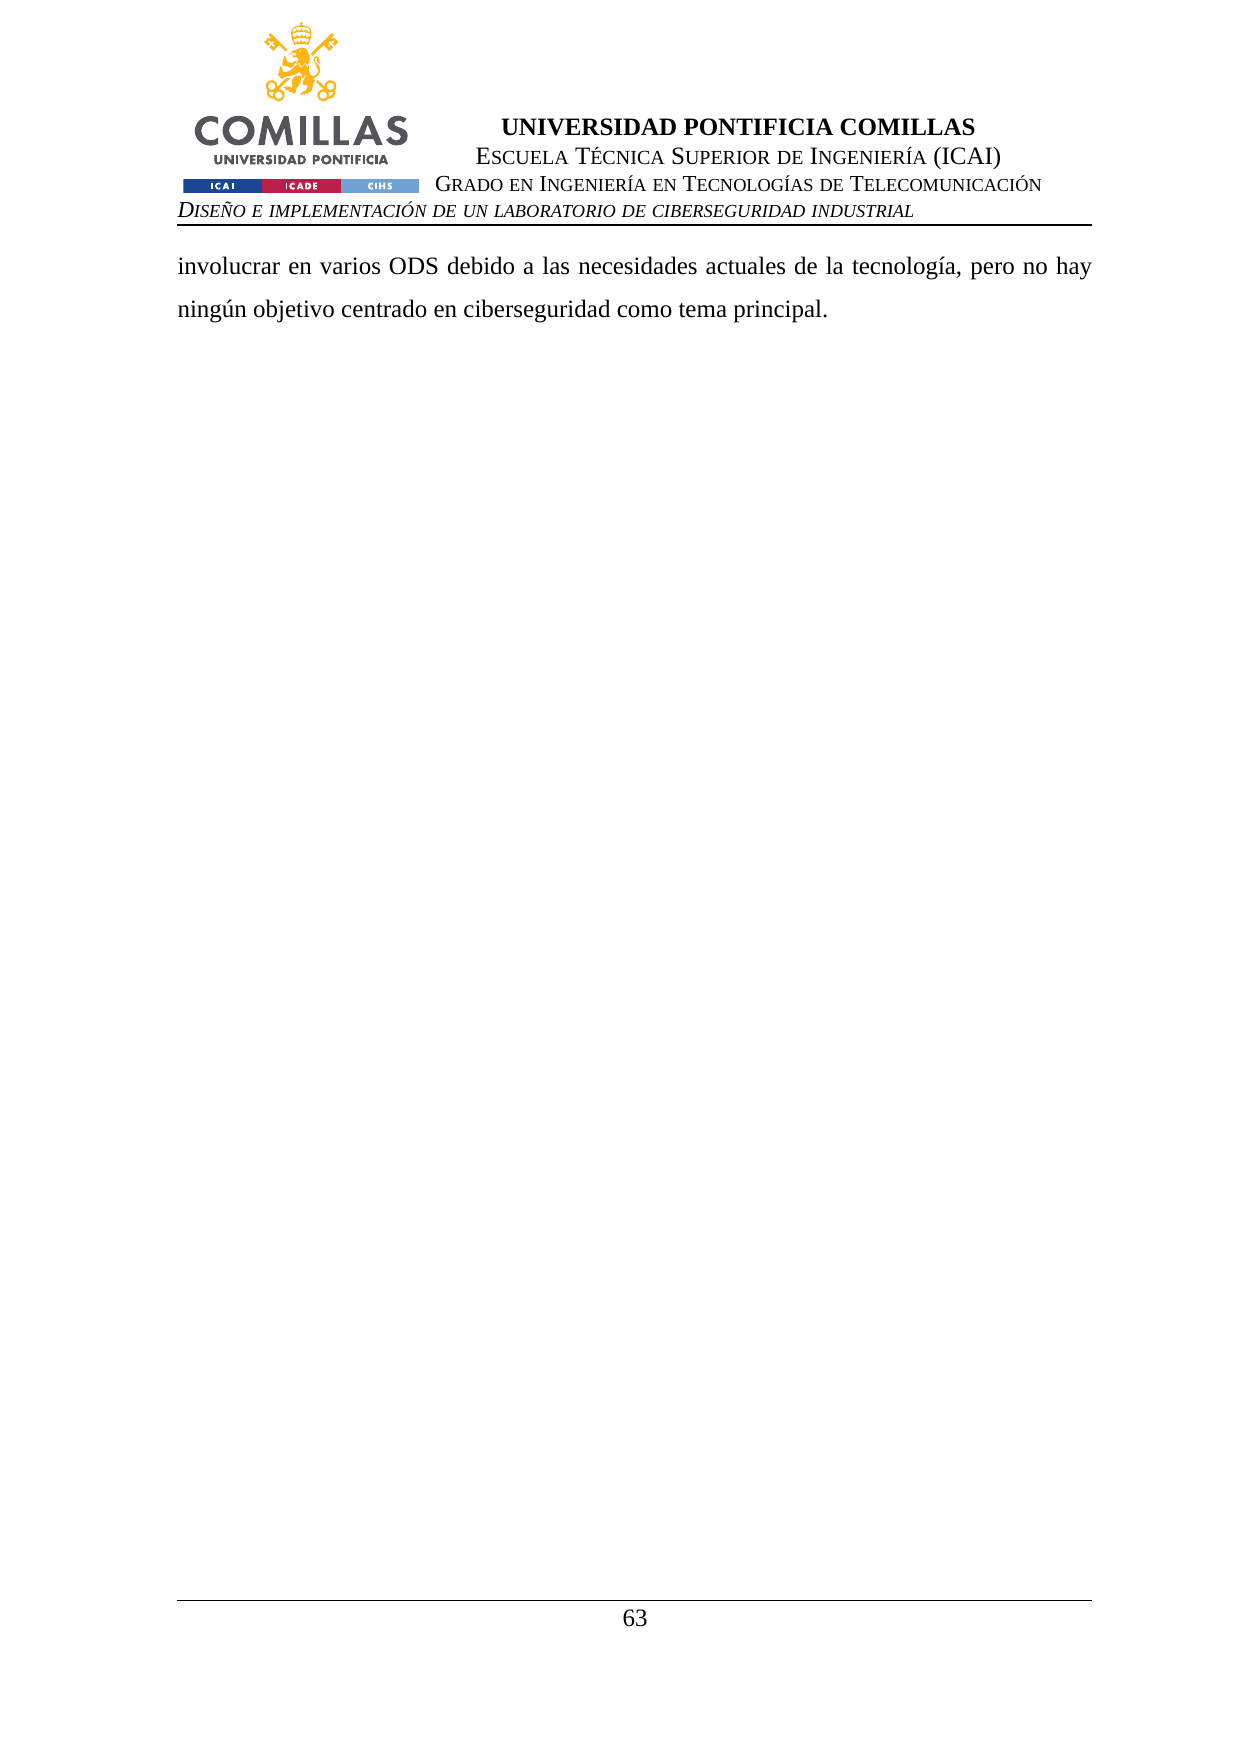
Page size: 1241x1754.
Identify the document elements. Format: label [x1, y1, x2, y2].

text [177, 251, 1092, 323]
